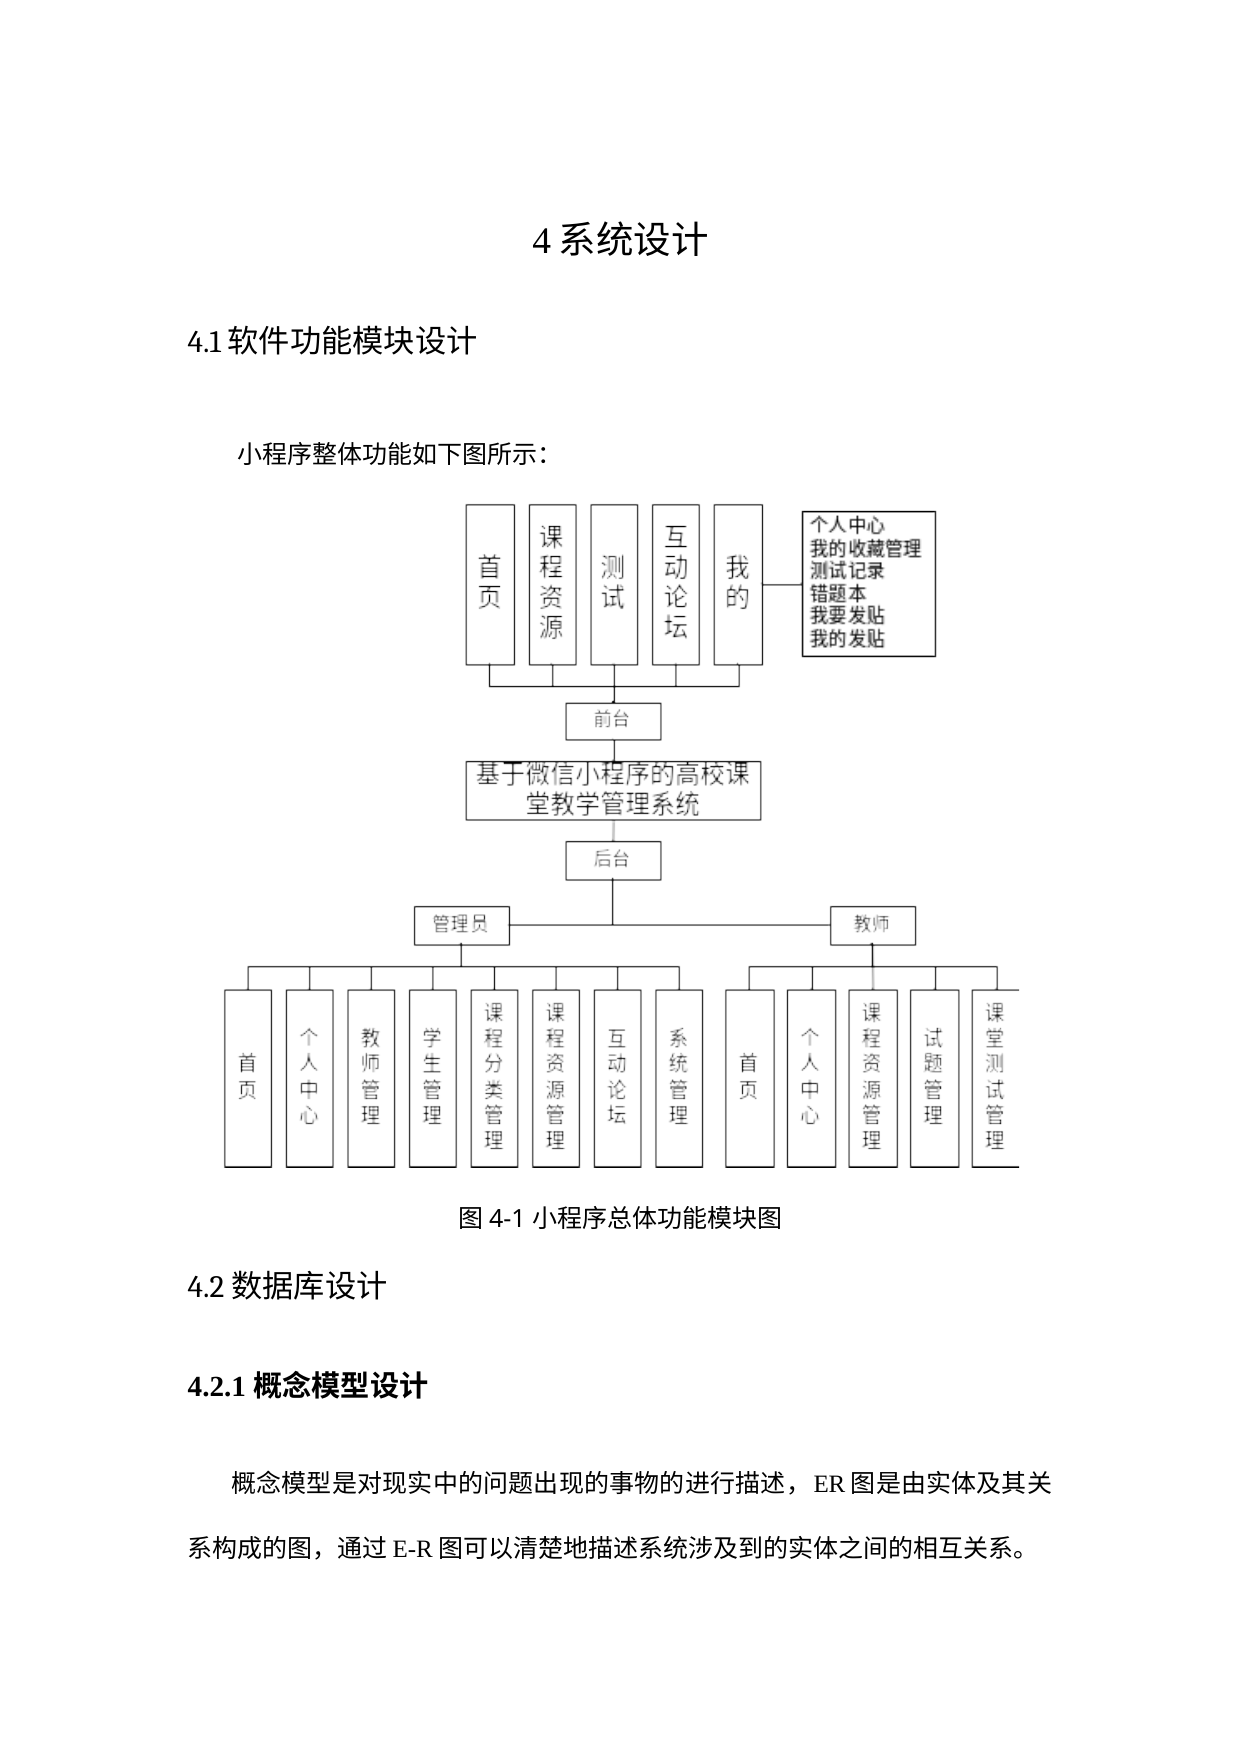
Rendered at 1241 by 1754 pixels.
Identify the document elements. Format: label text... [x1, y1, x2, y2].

text 小程序整体功能如下图所示： [187, 421, 1053, 486]
subtitle 4.2 数据库设计 [187, 1251, 1053, 1316]
subtitle 4.1 软件功能模块设计 [187, 306, 1053, 371]
subtitle 4系统设计 [187, 205, 1053, 270]
text 图 4-1 小程序总体功能模块图 [187, 1184, 1053, 1249]
subtitle 4.2.1 概念模型设计 [187, 1351, 1053, 1416]
text 概念模型是对现实中的问题出现的事物的进行描述，ER图是由实体及其关系构成的图，通过E-R图可以清楚地描述系统涉及到的实体之间的相互关系。 [187, 1449, 1053, 1579]
